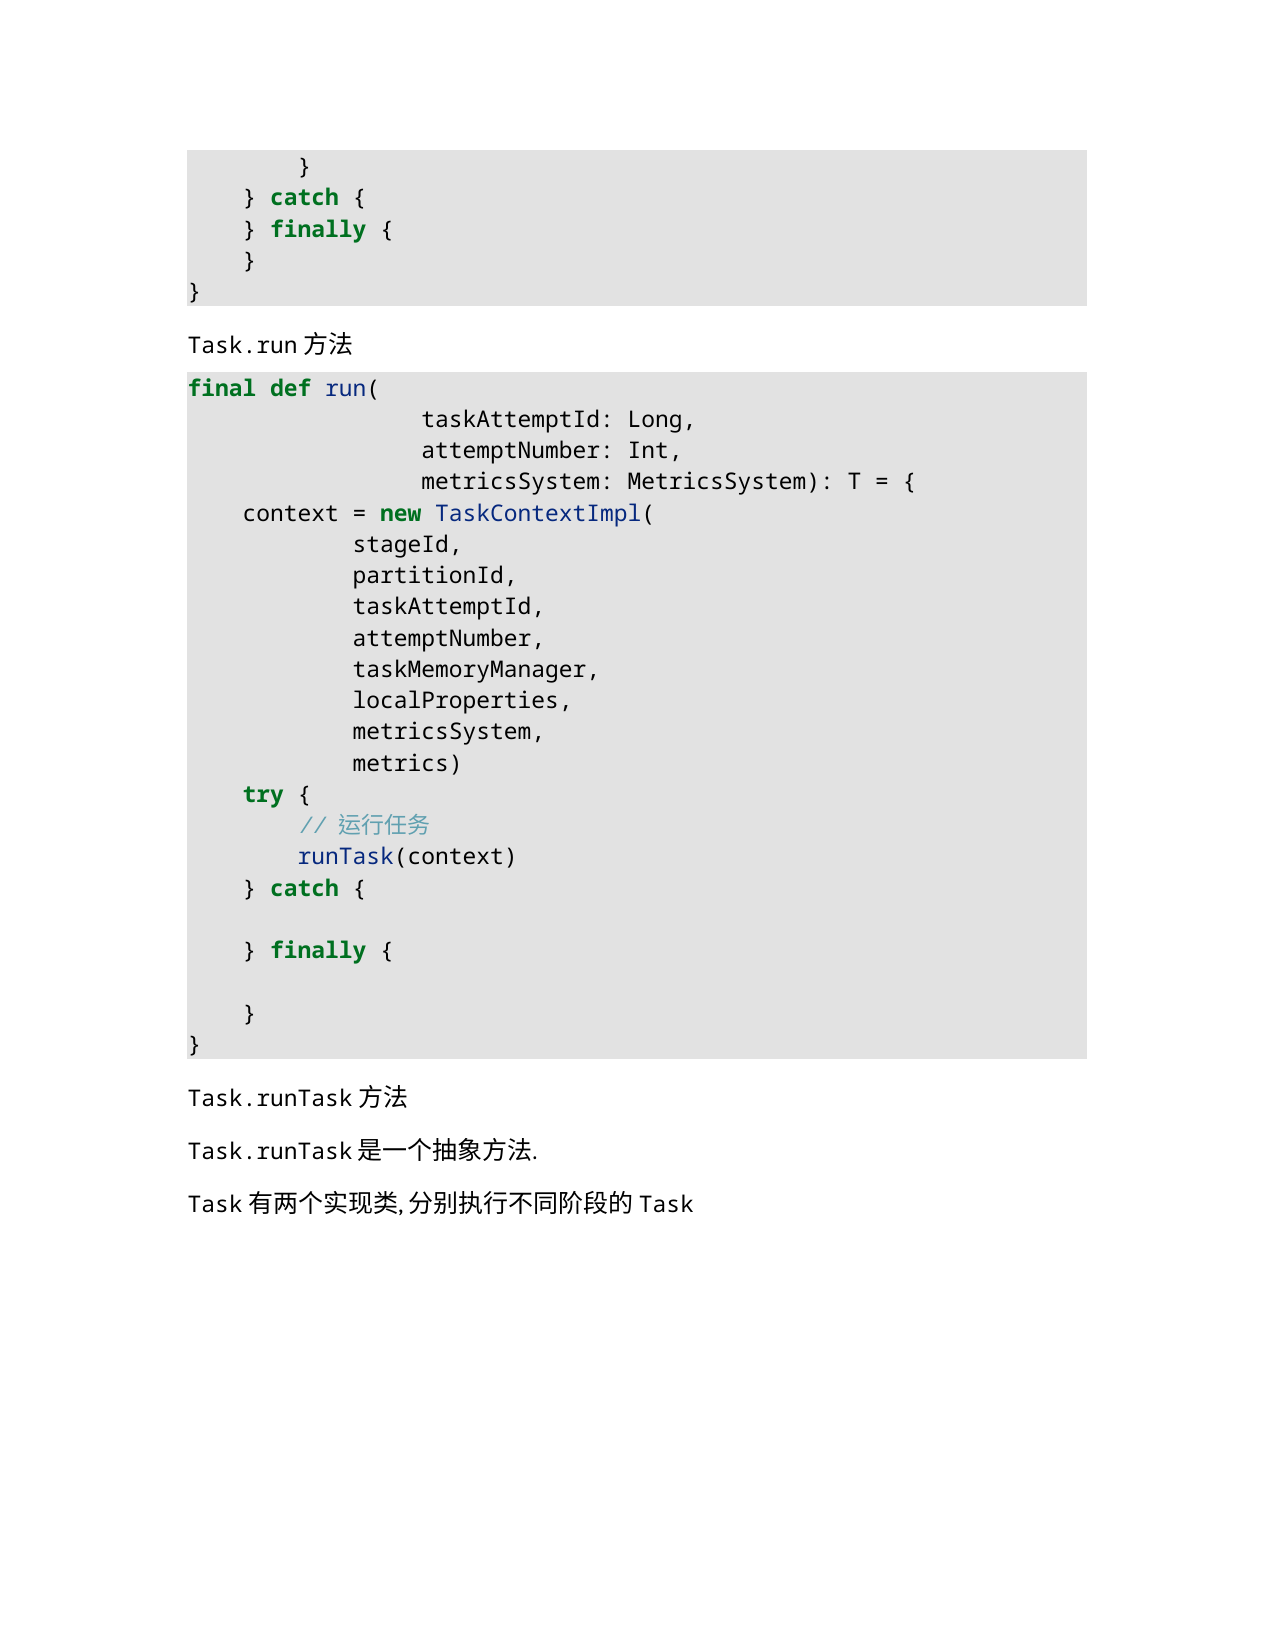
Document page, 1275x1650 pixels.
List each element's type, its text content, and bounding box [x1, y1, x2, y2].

text Task 有两个实现类, 分别执行不同阶段的Task [187, 1186, 1087, 1219]
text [187, 150, 1087, 306]
text Task.runTask 方法 [187, 1080, 1087, 1114]
text final def run( taskAttemptId: Long, attemptNumber: Int, metricsSystem: MetricsSystem): T = { context = new TaskContextImpl( stageId, partitionId, taskAttemptId, attemptNumber, taskMemoryManager, localProperties, metricsSystem, metrics) try { // 运行任务 runTask(context) } catch { } finally { } } [187, 372, 1087, 1059]
text Task.runTask是一个抽象方法. [187, 1133, 1087, 1167]
text Task.run 方法 [187, 327, 1087, 361]
